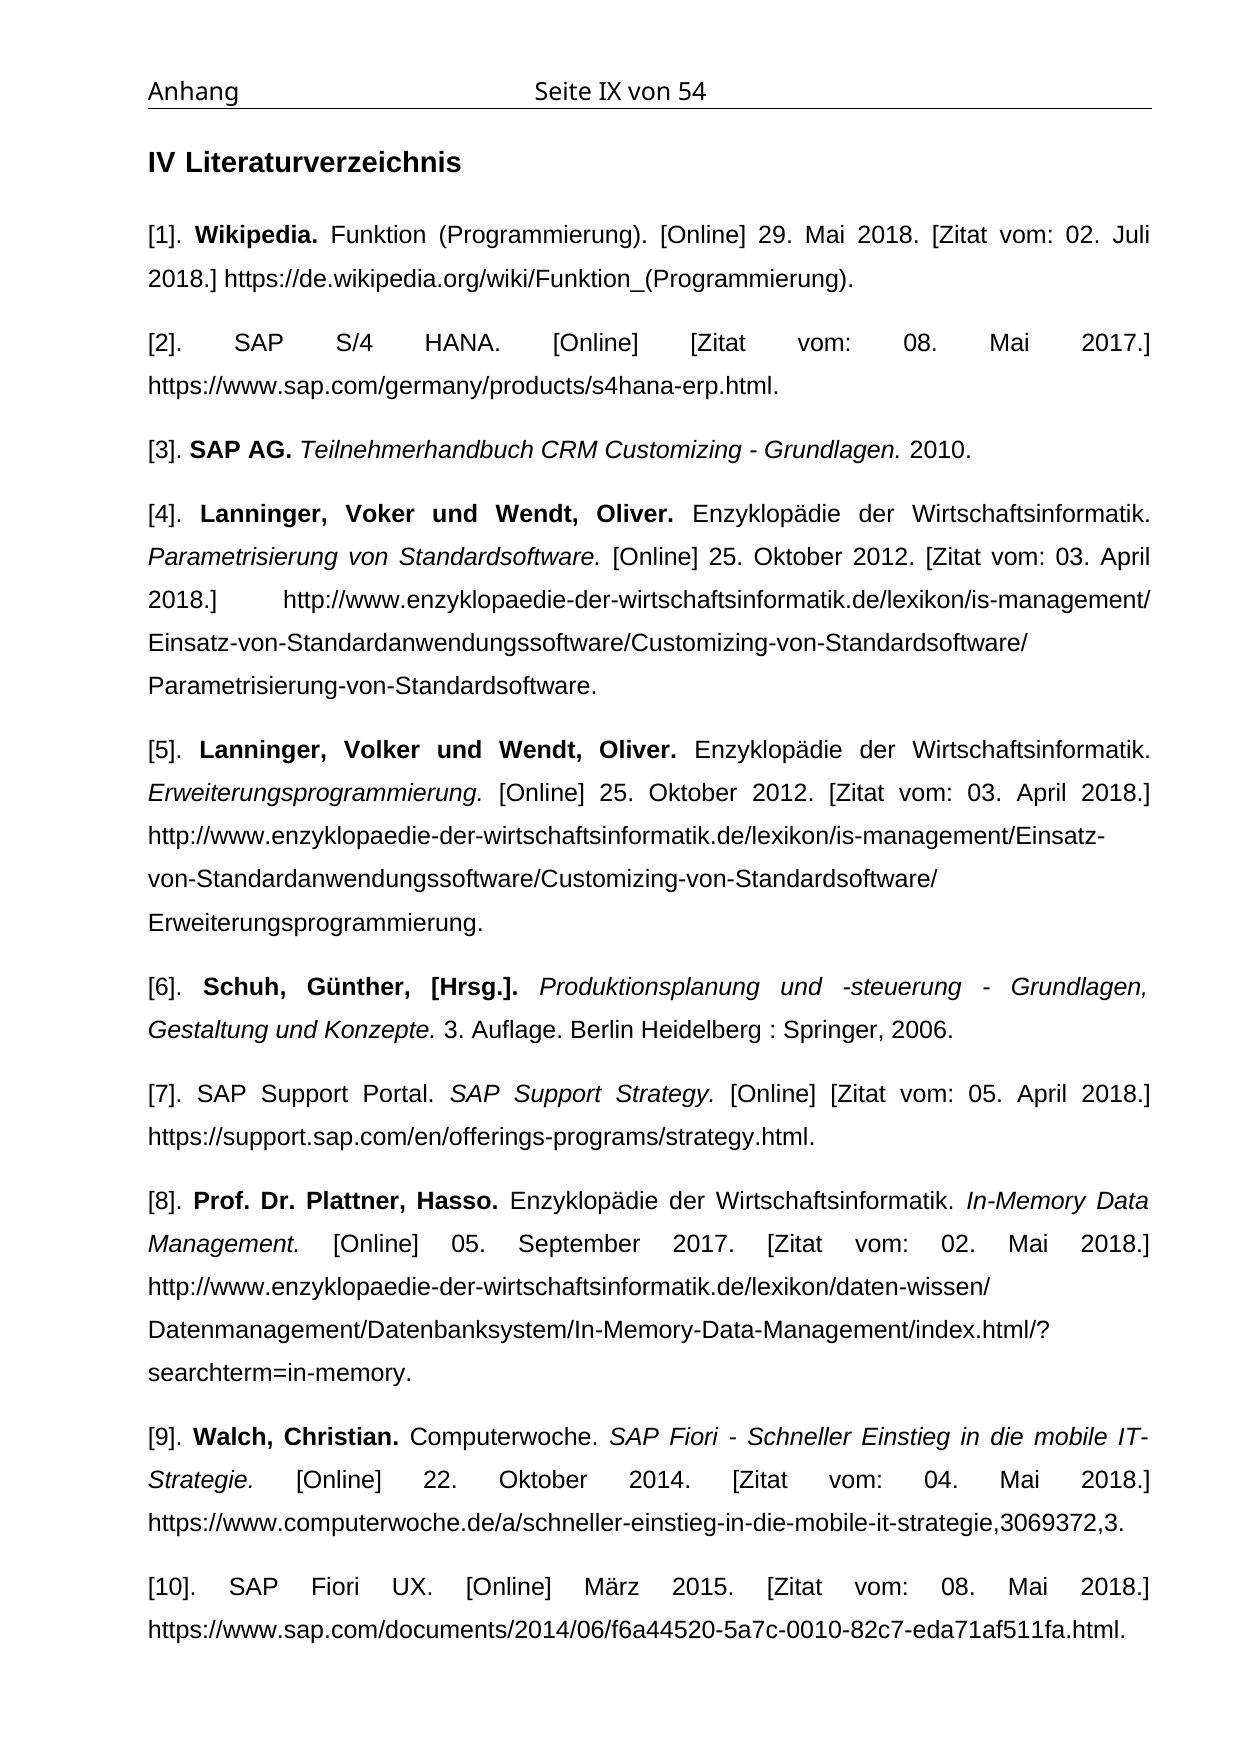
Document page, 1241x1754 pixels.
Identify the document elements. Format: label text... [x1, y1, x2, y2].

text [7]. SAP Support Portal. SAP Support Strategy. [Online] [Zitat vom: 05. April 2018.] https://support.sap.com/en/offerings-programs/strategy.html. [148, 1078, 1152, 1150]
text [10]. SAP Fiori UX. [Online] März 2015. [Zitat vom: 08. Mai 2018.] https://www.sap.com/documents/2014/06/f6a44520-5a7c-0010-82c7-eda71af511fa.html. [148, 1572, 1152, 1644]
text [5]. Lanninger, Volker und Wendt, Oliver. Enzyklopädie der Wirtschaftsinformatik. Erweiterungsprogrammierung. [Online] 25. Oktober 2012. [Zitat vom: 03. April 2018.] http://www.enzyklopaedie-der-wirtschaftsinformatik.de/lexikon/is-management/Einsatz-von-Standardanwendungssoftware/Customizing-von-Standardsoftware/Erweiterungsprogrammierung. [148, 735, 1152, 936]
text Literaturverzeichnis [148, 145, 1152, 179]
text [9]. Walch, Christian. Computerwoche. SAP Fiori - Schneller Einstieg in die mobile IT-Strategie. [Online] 22. Oktober 2014. [Zitat vom: 04. Mai 2018.] https://www.computerwoche.de/a/schneller-einstieg-in-die-mobile-it-strategie,3069372,3. [148, 1422, 1152, 1537]
text [4]. Lanninger, Voker und Wendt, Oliver. Enzyklopädie der Wirtschaftsinformatik. Parametrisierung von Standardsoftware. [Online] 25. Oktober 2012. [Zitat vom: 03. April 2018.] http://www.enzyklopaedie-der-wirtschaftsinformatik.de/lexikon/is-management/Einsatz-von-Standardanwendungssoftware/Customizing-von-Standardsoftware/Parametrisierung-von-Standardsoftware. [148, 498, 1152, 700]
text [3]. SAP AG. Teilnehmerhandbuch CRM Customizing - Grundlagen. 2010. [148, 434, 1152, 463]
text [1]. Wikipedia. Funktion (Programmierung). [Online] 29. Mai 2018. [Zitat vom: 02. Juli 2018.] https://de.wikipedia.org/wiki/Funktion_(Programmierung). [148, 220, 1152, 292]
text [8]. Prof. Dr. Plattner, Hasso. Enzyklopädie der Wirtschaftsinformatik. In-Memory Data Management. [Online] 05. September 2017. [Zitat vom: 02. Mai 2018.] http://www.enzyklopaedie-der-wirtschaftsinformatik.de/lexikon/daten-wissen/Datenmanagement/Datenbanksystem/In-Memory-Data-Management/index.html/?searchterm=in-memory. [148, 1186, 1152, 1387]
text [2]. SAP S/4 HANA. [Online] [Zitat vom: 08. Mai 2017.] https://www.sap.com/germany/products/s4hana-erp.html. [148, 327, 1152, 399]
text [6]. Schuh, Günther, [Hrsg.]. Produktionsplanung und -steuerung - Grundlagen, Gestaltung und Konzepte. 3. Auflage. Berlin Heidelberg : Springer, 2006. [148, 971, 1152, 1043]
